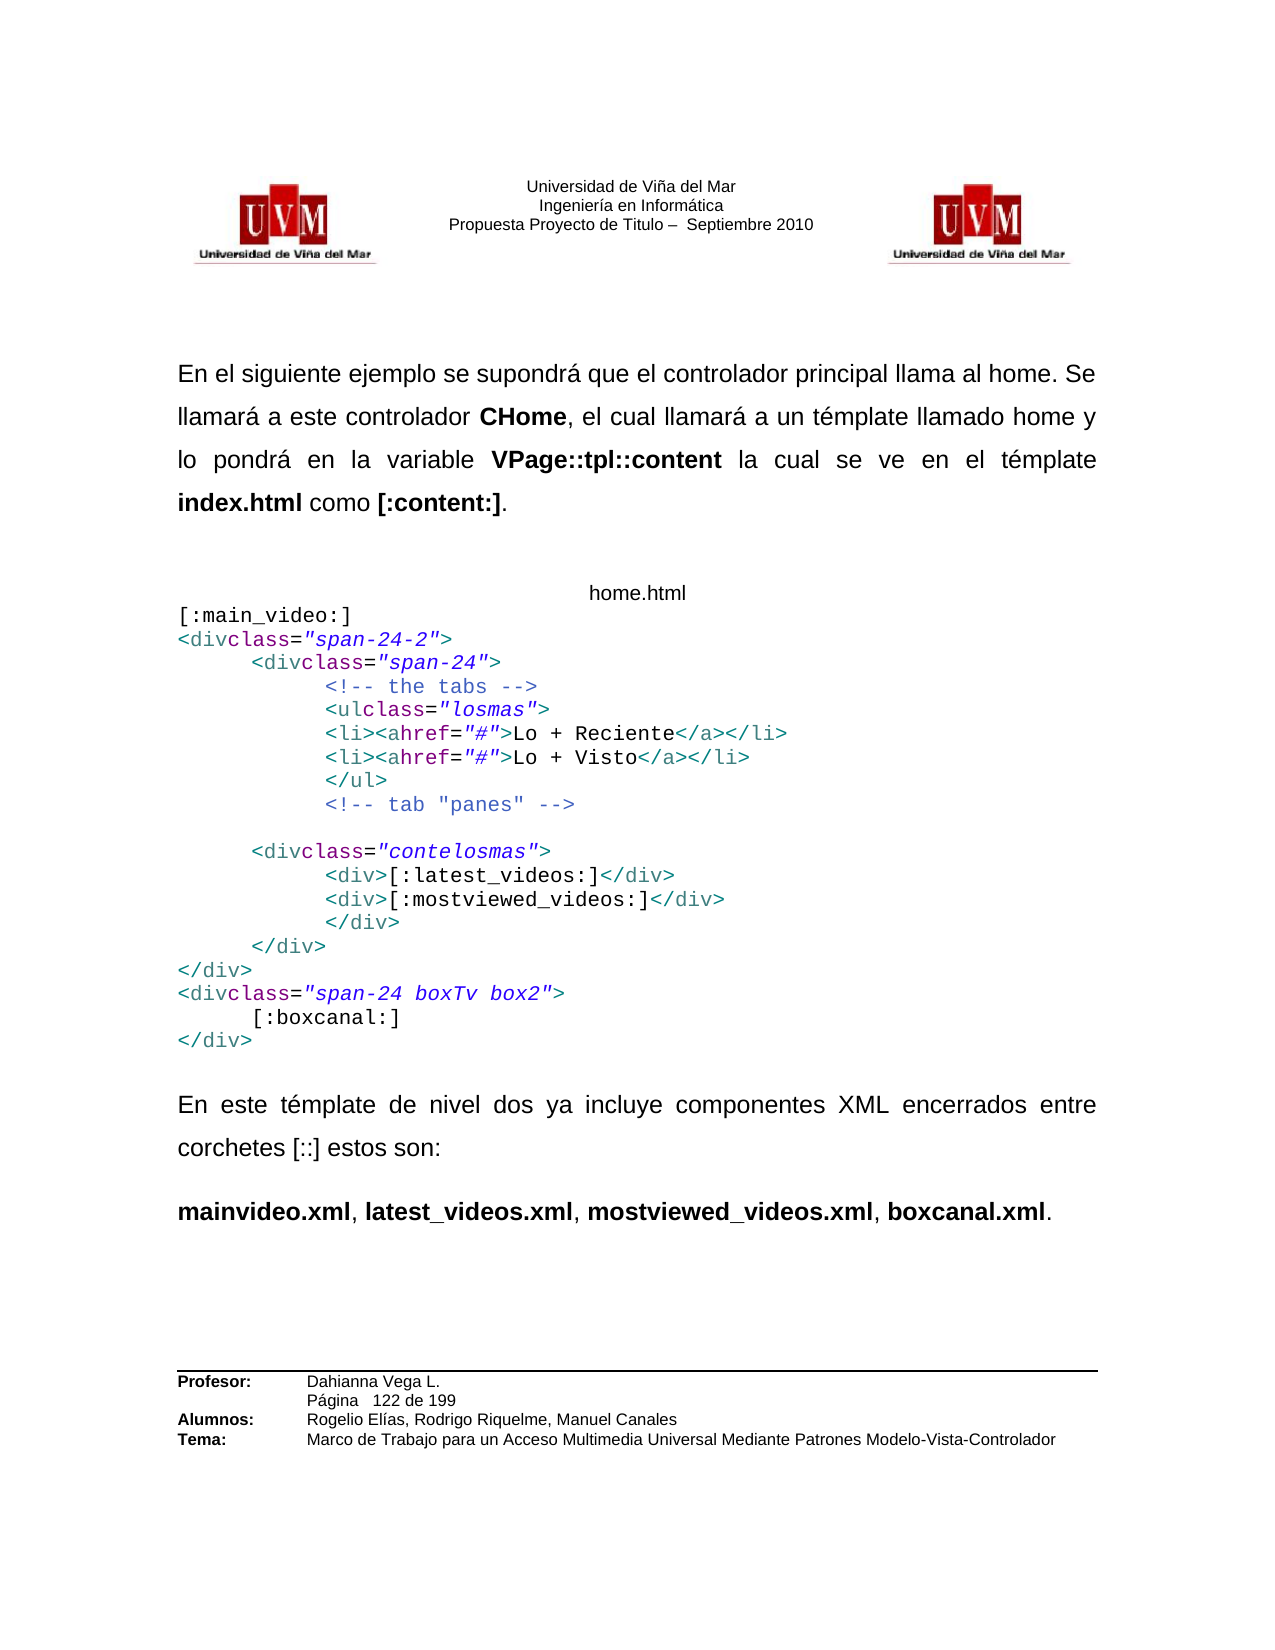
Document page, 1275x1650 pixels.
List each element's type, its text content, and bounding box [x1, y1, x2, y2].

text <!-- tab "panes" --> [177, 794, 1098, 818]
text </div> [177, 1031, 1098, 1054]
text <divclass="span-24-2"> [177, 628, 1098, 652]
text <li><ahref="#">Lo + Visto</a></li> [177, 747, 1098, 770]
text <divclass="span-24"> [177, 652, 1098, 676]
subtitle home.html [177, 581, 1098, 605]
text </div> [177, 959, 1098, 983]
text <li><ahref="#">Lo + Reciente</a></li> [177, 723, 1098, 747]
text </div> [177, 912, 1098, 936]
text <divclass="span-24 boxTv box2"> [177, 983, 1098, 1007]
text <!-- the tabs --> [177, 676, 1098, 699]
text [:boxcanal:] [177, 1007, 1098, 1031]
picture [177, 176, 390, 267]
text </ul> [177, 770, 1098, 794]
text <div>[:latest_videos:]</div> [177, 865, 1098, 889]
text [:main_video:] [177, 605, 1098, 628]
text En este témplate de nivel dos ya incluye componentes XML encerrados entre corchetes [::] estos son: [177, 1090, 1098, 1162]
text En el siguiente ejemplo se supondrá que el controlador principal llama al home. Se llamará a este controlador CHome, el cual llamará a un témplate llamado home y lo pondrá en la variable VPage::tpl::content la cual se ve en el témplate index.html como [:content:]. [177, 359, 1098, 517]
text </div> [177, 936, 1098, 959]
picture [871, 176, 1084, 267]
text <divclass="contelosmas"> [177, 841, 1098, 865]
text <div>[:mostviewed_videos:]</div> [177, 889, 1098, 912]
text mainvideo.xml, latest_videos.xml, mostviewed_videos.xml, boxcanal.xml. [177, 1197, 1098, 1226]
text <ulclass="losmas"> [177, 699, 1098, 723]
